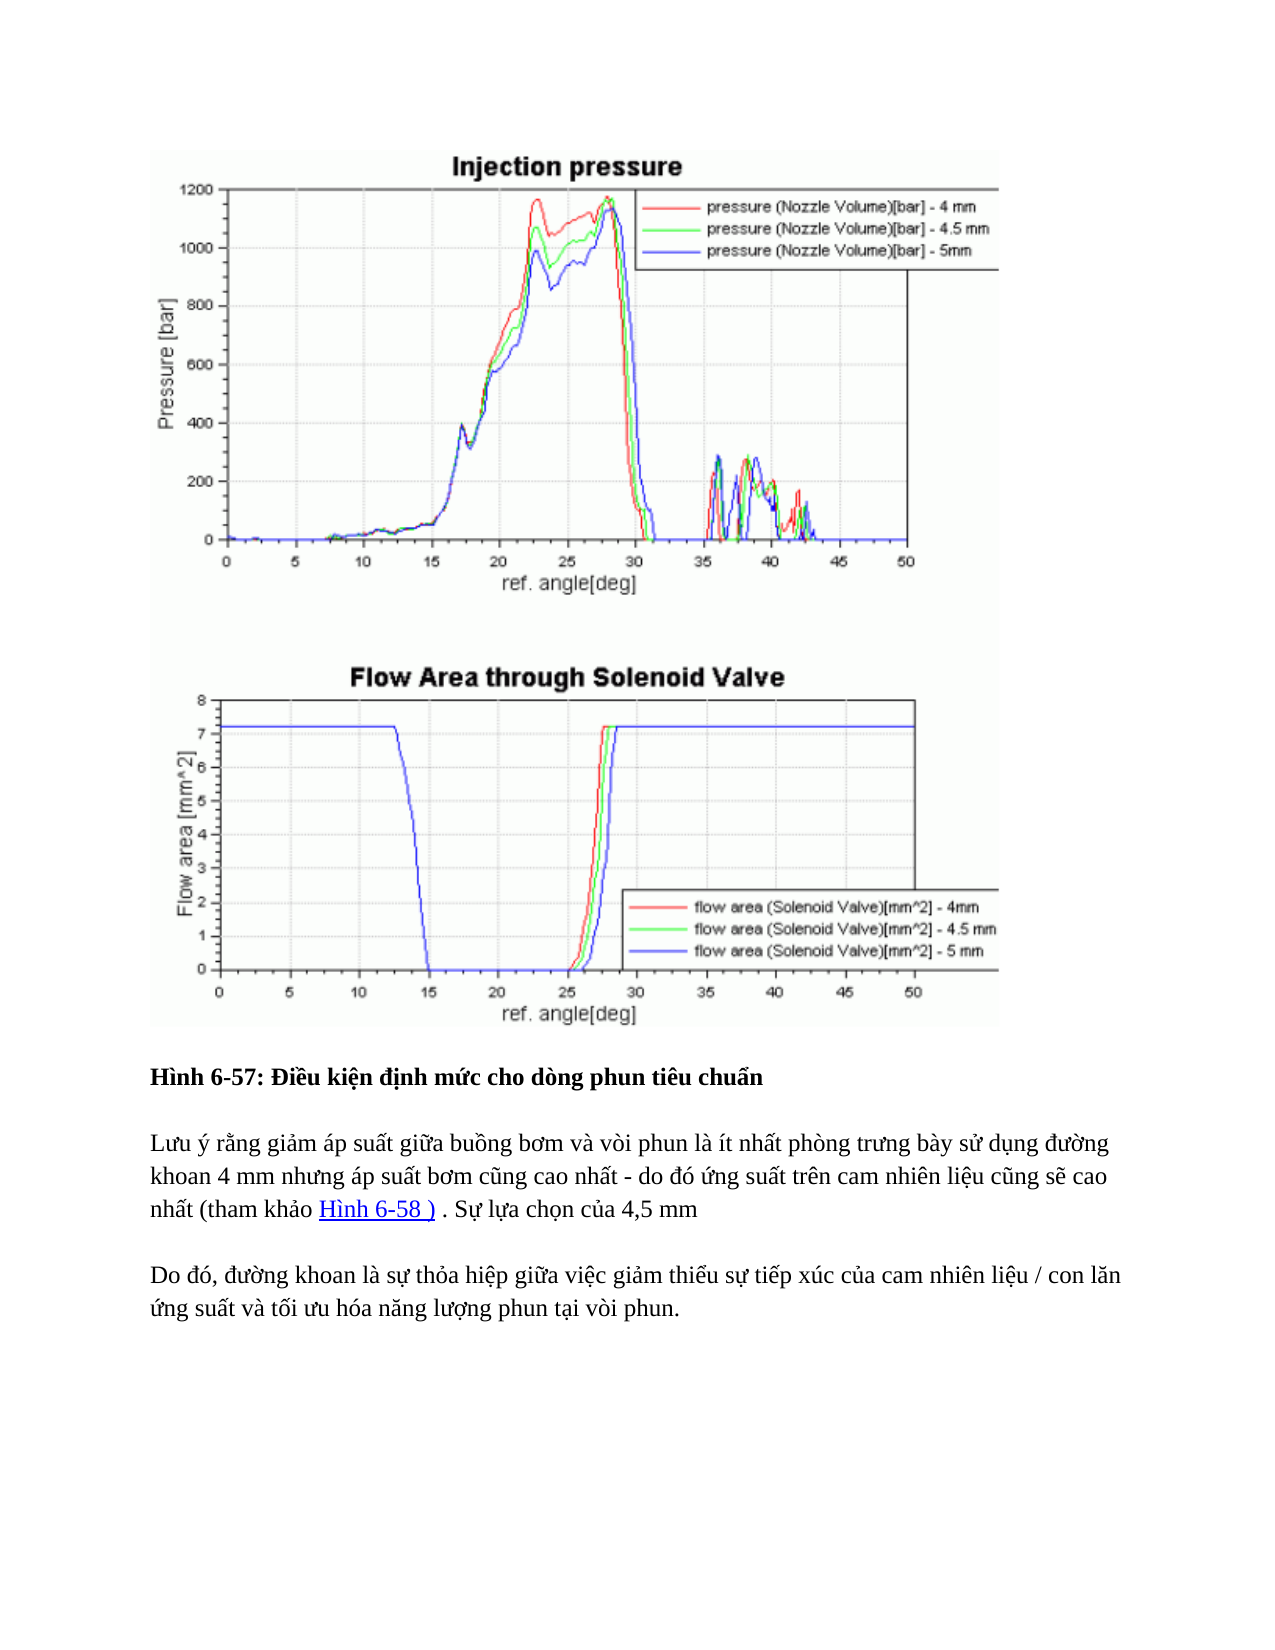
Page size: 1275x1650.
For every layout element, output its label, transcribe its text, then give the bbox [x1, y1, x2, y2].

picture [150, 150, 1046, 1058]
text Lưu ý rằng giảm áp suất giữa buồng bơm và vòi phun là ít nhất phòng trưng bày sử dụng đường khoan 4 mm nhưng áp suất bơm cũng cao nhất - do đó ứng suất trên cam nhiên liệu cũng sẽ cao nhất (tham khảo Hình 6-58 ) . Sự lựa chọn của 4,5 mm [150, 1128, 1125, 1223]
text Hình 6-57: Điều kiện định mức cho dòng phun tiêu chuẩn [150, 1062, 1125, 1091]
text ứng suất và tối ưu hóa năng lượng phun tại vòi phun. [150, 1293, 1125, 1322]
text Do đó, đường khoan là sự thỏa hiệp giữa việc giảm thiểu sự tiếp xúc của cam nhiên liệu / con lăn [150, 1260, 1125, 1289]
